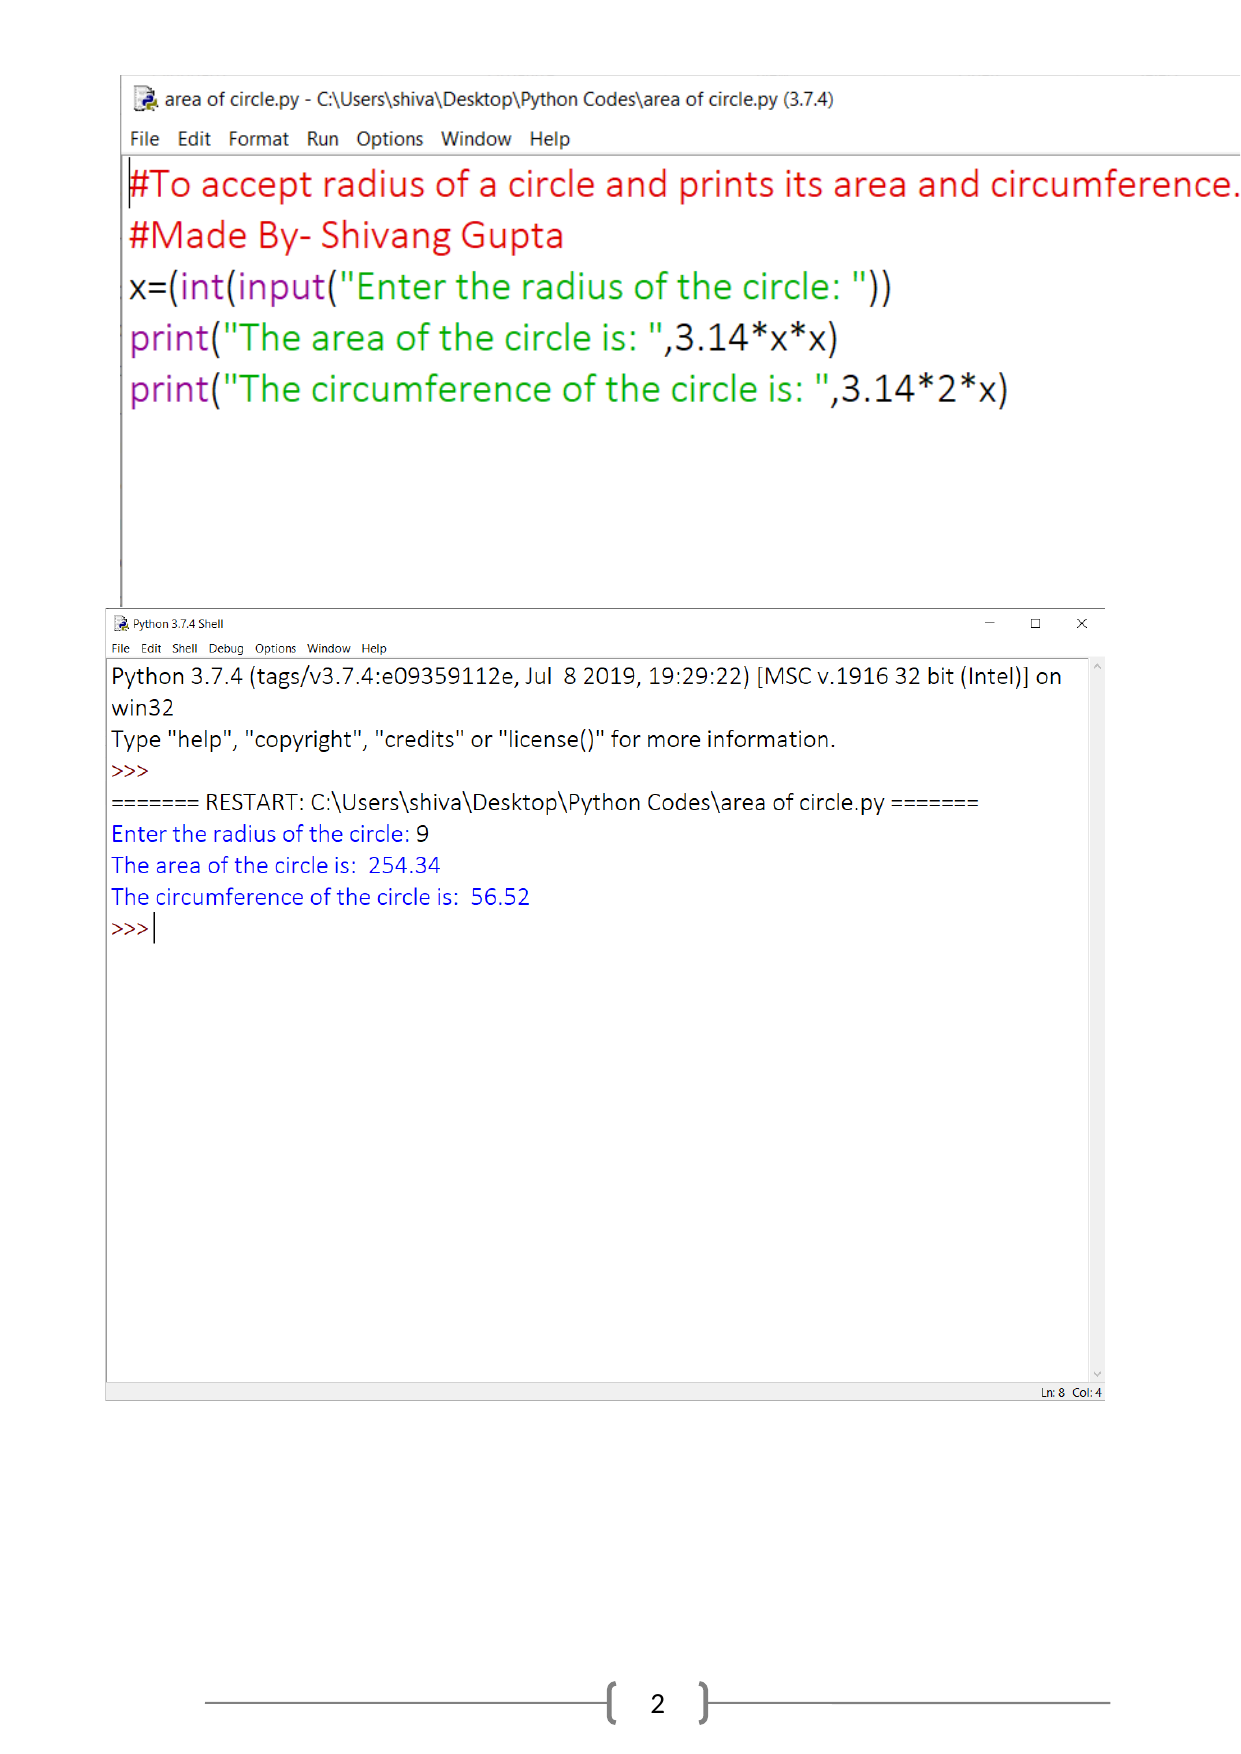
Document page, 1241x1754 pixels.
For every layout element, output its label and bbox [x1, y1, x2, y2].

picture [105, 608, 1105, 1401]
picture [120, 75, 1241, 607]
